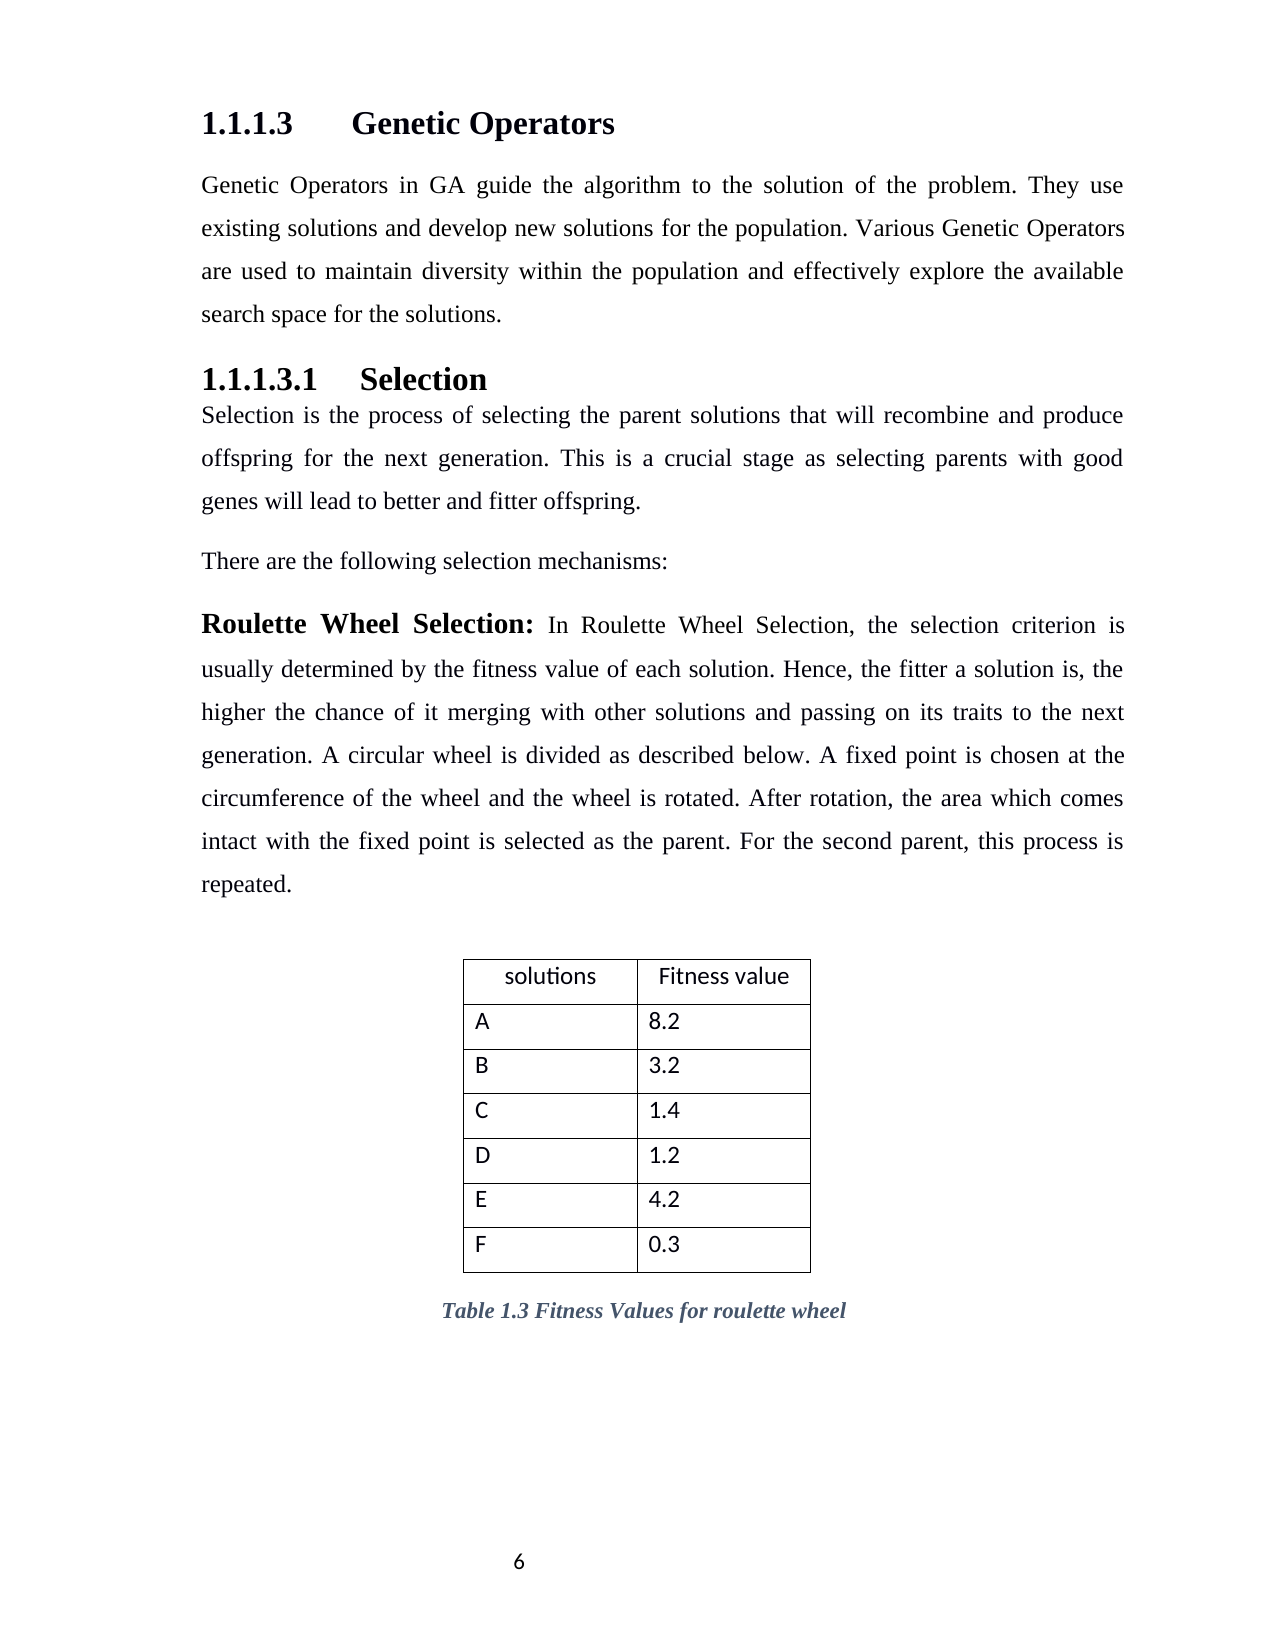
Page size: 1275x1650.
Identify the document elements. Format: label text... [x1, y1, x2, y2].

table_cell 4.2 [638, 1184, 810, 1227]
table_cell 0.3 [638, 1228, 810, 1272]
table_cell D [464, 1139, 637, 1183]
text Table 1.3 Fitness Values for roulette wheel [441, 1297, 849, 1323]
table_cell 3.2 [638, 1050, 810, 1093]
text Genetic Operators in GA guide the algorithm to the solution of the problem. They use existing solutions and develop new solutions for the population. Various Genetic Operators are used to maintain diversity within the population and effectively explore the available search space for the solutions. [201, 170, 1125, 328]
table_cell 1.4 [638, 1094, 810, 1138]
table_cell 1.2 [638, 1139, 810, 1183]
table_header solutions [464, 960, 637, 1004]
table_cell B [464, 1050, 637, 1093]
table_cell 8.2 [638, 1005, 810, 1048]
text There are the following selection mechanisms: [201, 546, 1125, 575]
subtitle Roulette Wheel Selection: In Roulette Wheel Selection, the selection criterion is usually determined by the fitness value of each solution. Hence, the fitter a solution is, the higher the chance of it merging with other solutions and passing on its traits to the next generation. A circular wheel is divided as described below. A fixed point is chosen at the circumference of the wheel and the wheel is rotated. After rotation, the area which comes intact with the fixed point is selected as the parent. For the second parent, this process is repeated. [201, 606, 1125, 898]
table_header Fitness value [638, 960, 810, 1004]
subtitle Selection [201, 359, 1125, 397]
table_cell F [464, 1228, 637, 1272]
table_cell C [464, 1094, 637, 1138]
table_cell A [464, 1005, 637, 1048]
subtitle Genetic Operators [201, 103, 1125, 141]
text Selection is the process of selecting the parent solutions that will recombine and produce offspring for the next generation. This is a crucial stage as selecting parents with good genes will lead to better and fitter offspring. [201, 400, 1125, 515]
table_cell E [464, 1184, 637, 1227]
